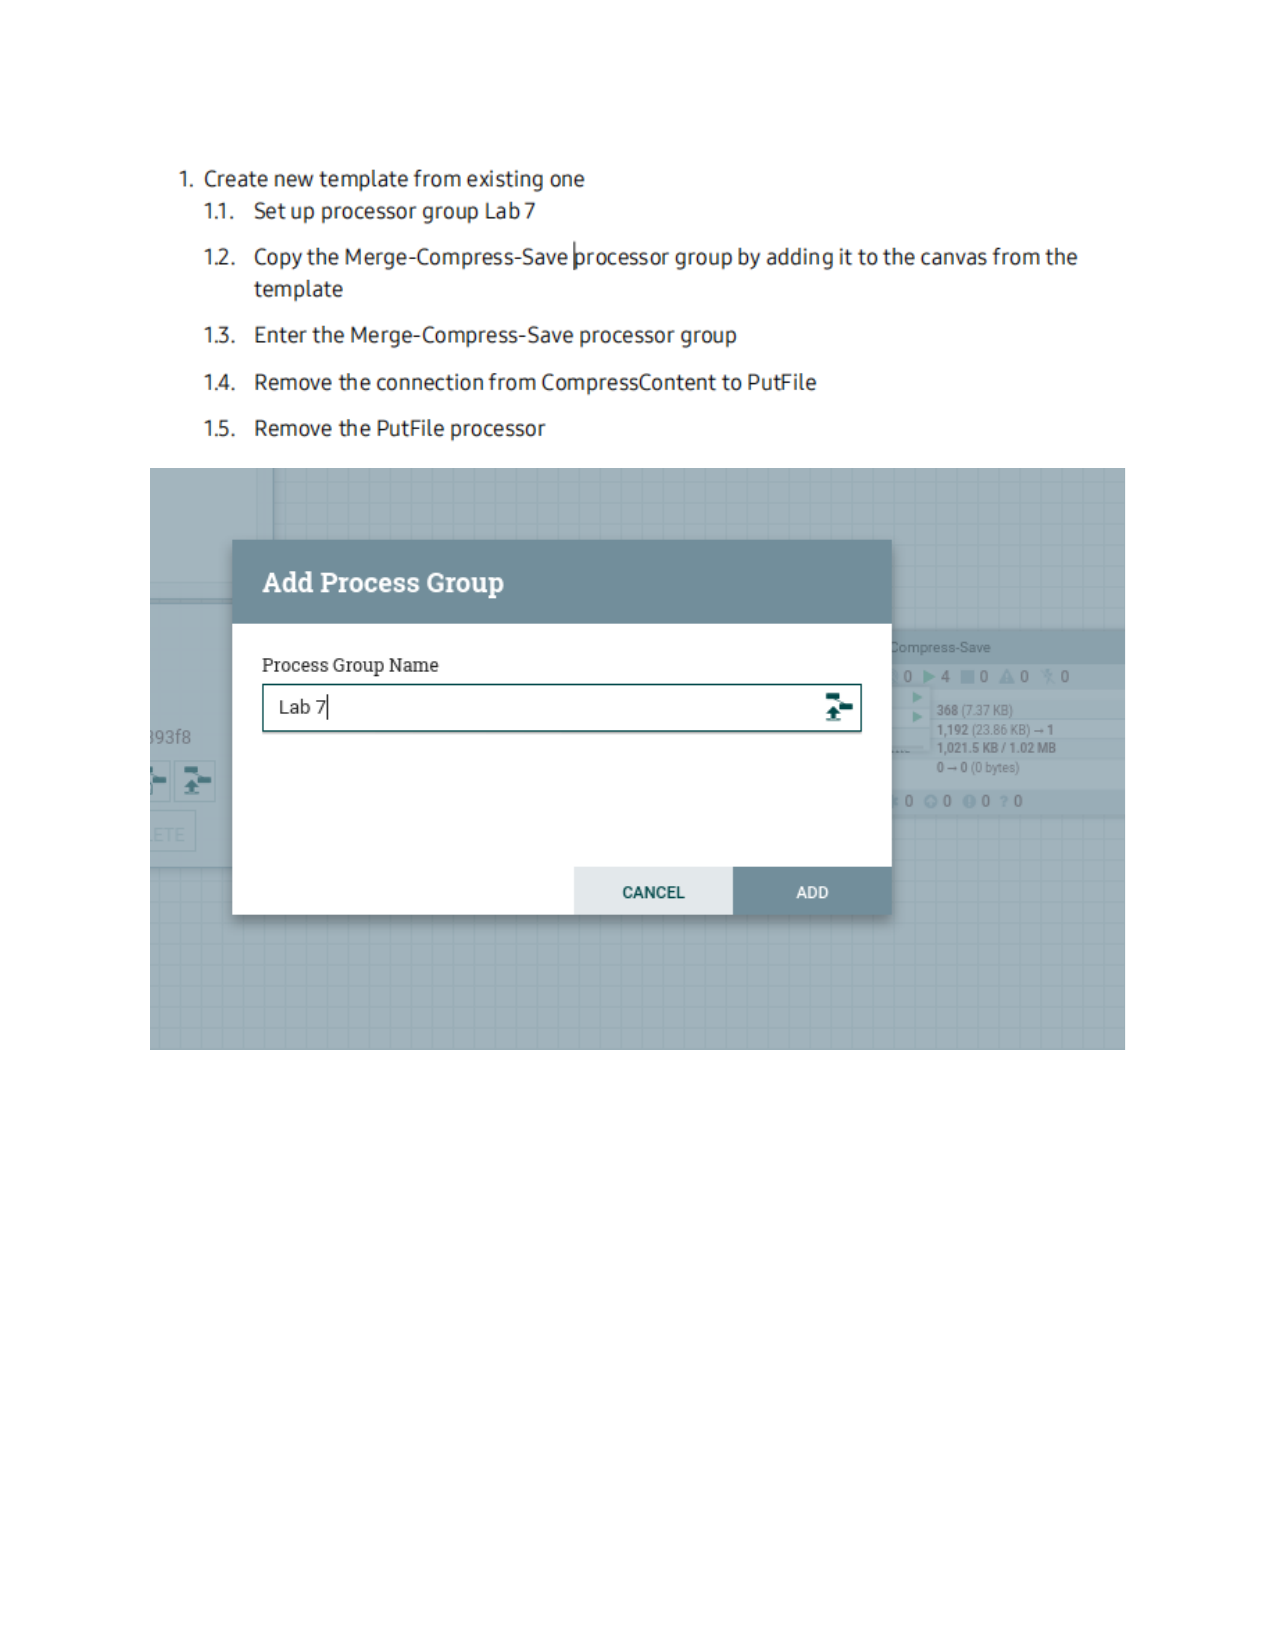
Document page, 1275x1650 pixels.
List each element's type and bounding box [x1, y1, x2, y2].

picture [150, 468, 1125, 1050]
picture [150, 150, 1125, 450]
